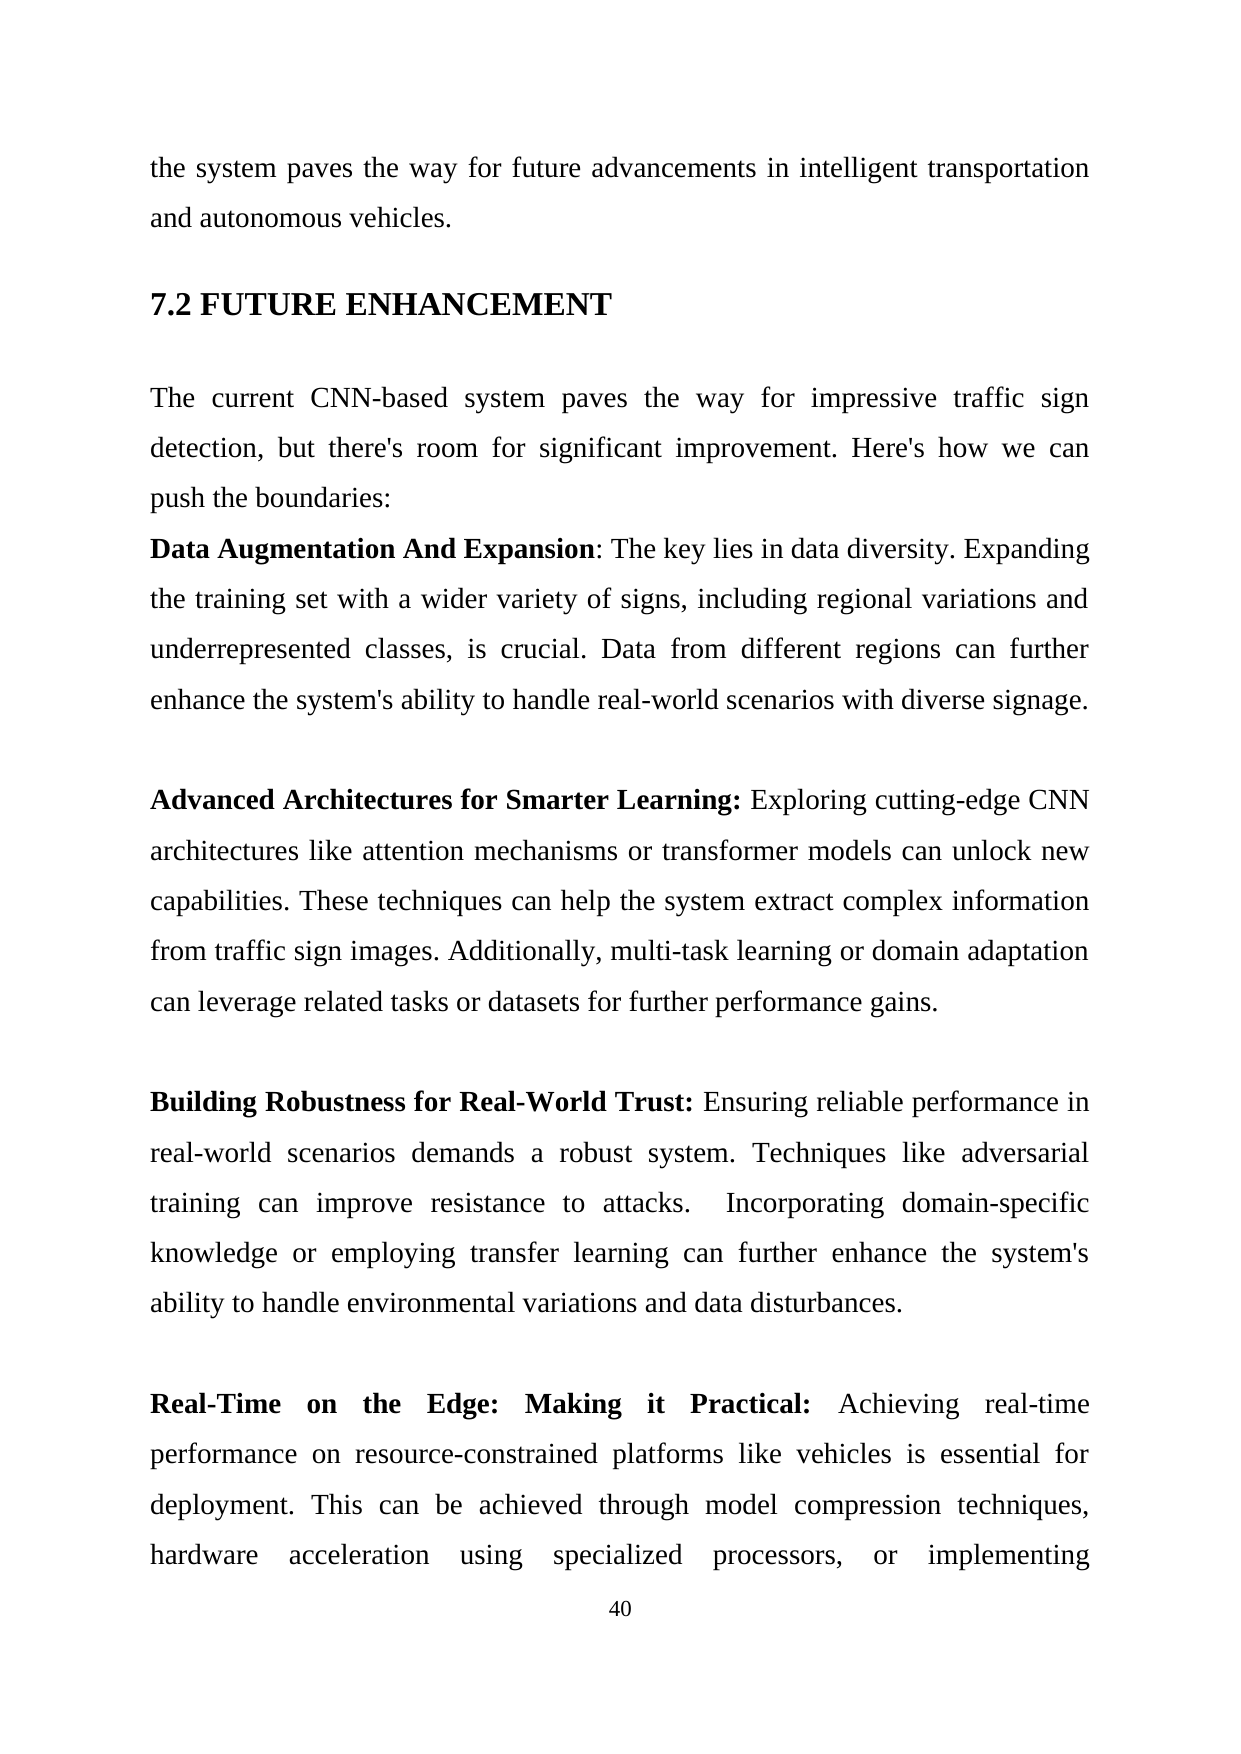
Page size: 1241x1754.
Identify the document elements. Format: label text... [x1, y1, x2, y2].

text 7.2 FUTURE ENHANCEMENT [150, 284, 1090, 322]
text Building Robustness for Real-World Trust: Ensuring reliable performance in real-world scenarios demands a robust system. Techniques like adversarial training can improve resistance to attacks. Incorporating domain-specific knowledge or employing transfer learning can further enhance the system's ability to handle environmental variations and data disturbances. [150, 1084, 1090, 1319]
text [150, 150, 1090, 234]
text The current CNN-based system paves the way for impressive traffic sign detection, but there's room for significant improvement. Here's how we can push the boundaries: [150, 380, 1090, 514]
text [150, 1386, 1090, 1571]
text Advanced Architectures for Smarter Learning: Exploring cutting-edge CNN architectures like attention mechanisms or transformer models can unlock new capabilities. These techniques can help the system extract complex information from traffic sign images. Additionally, multi-task learning or domain adaptation can leverage related tasks or datasets for further performance gains. [150, 782, 1090, 1017]
text Data Augmentation And Expansion: The key lies in data diversity. Expanding the training set with a wider variety of signs, including regional variations and underrepresented classes, is crucial. Data from different regions can further enhance the system's ability to handle real-world scenarios with diverse signage. [150, 531, 1090, 715]
